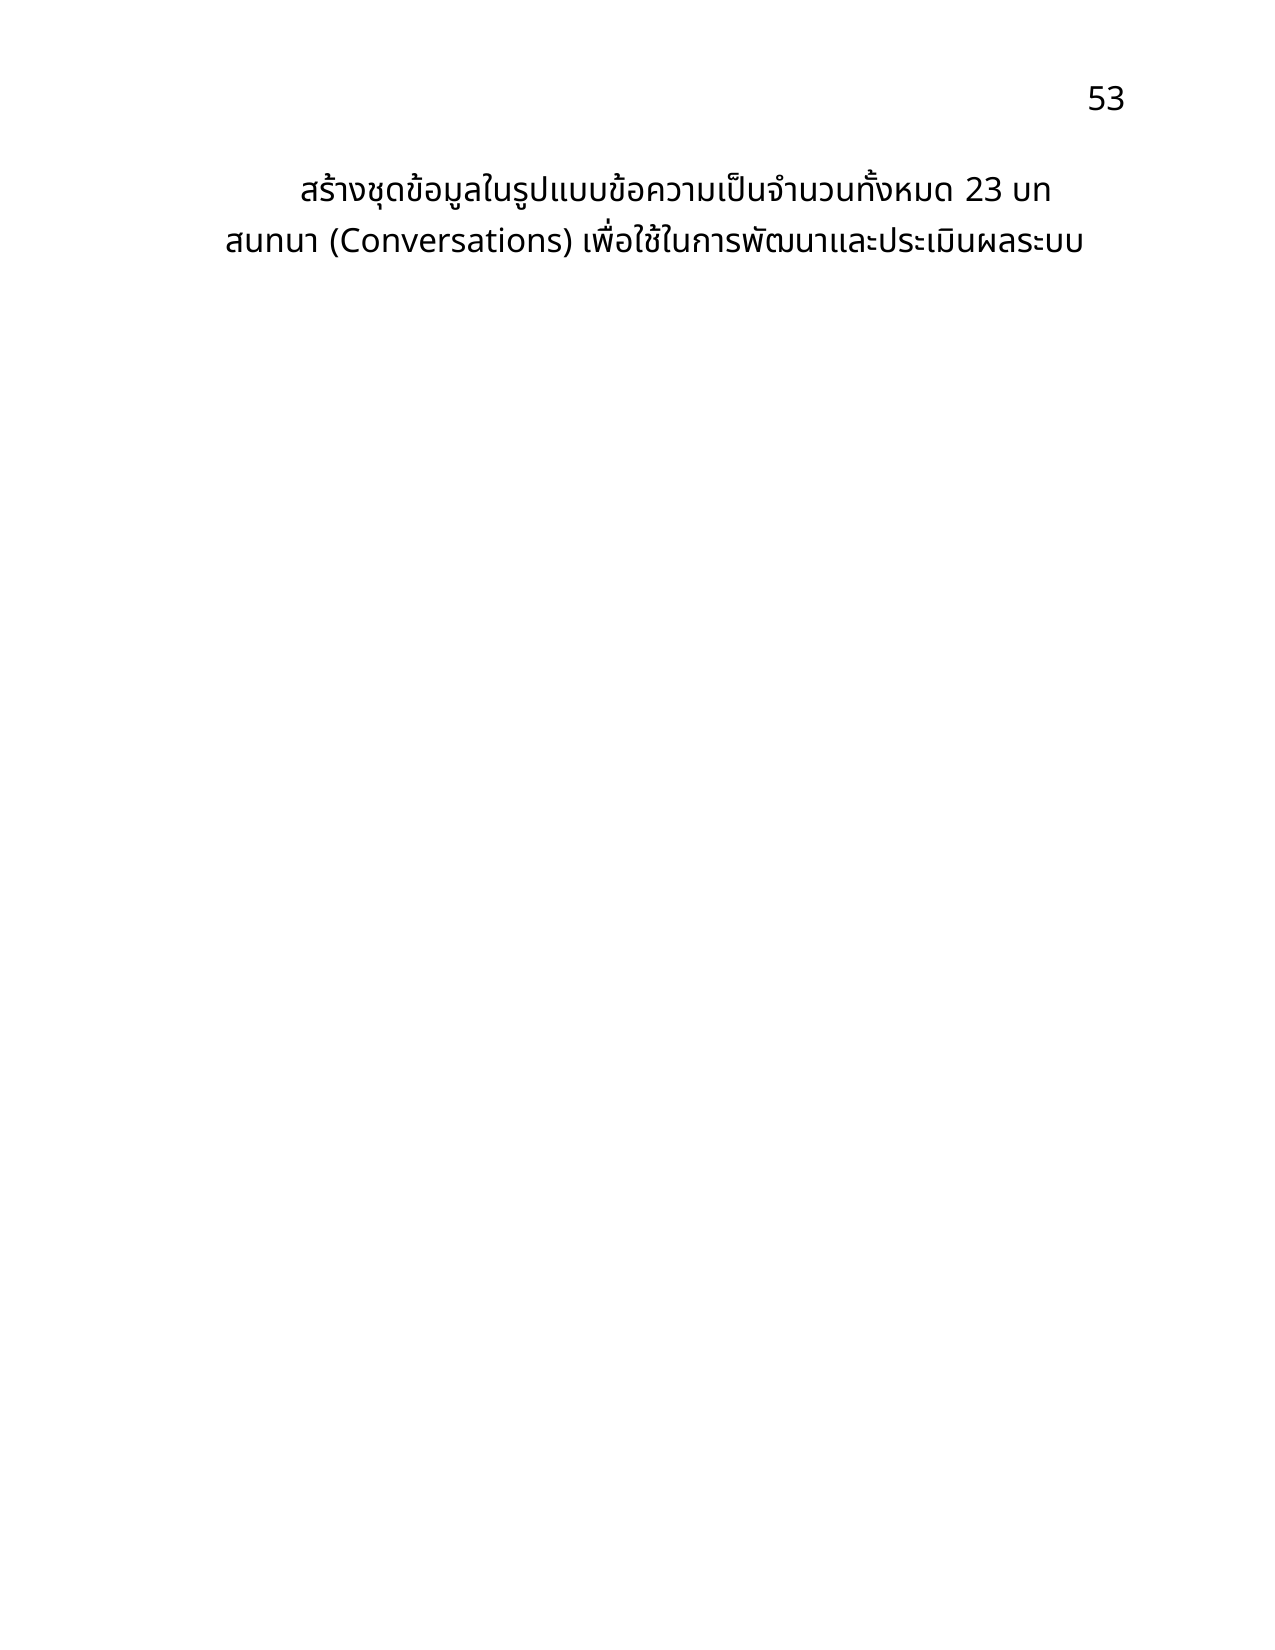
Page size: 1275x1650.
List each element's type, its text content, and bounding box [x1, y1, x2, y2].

text สร้างชุดข้อมูลในรูปแบบข้อความเป็นจำนวนทั้งหมด 23 บทสนทนา (Conversations) เพื่อใช้ในการพัฒนาและประเมินผลระบบ [225, 166, 1125, 267]
